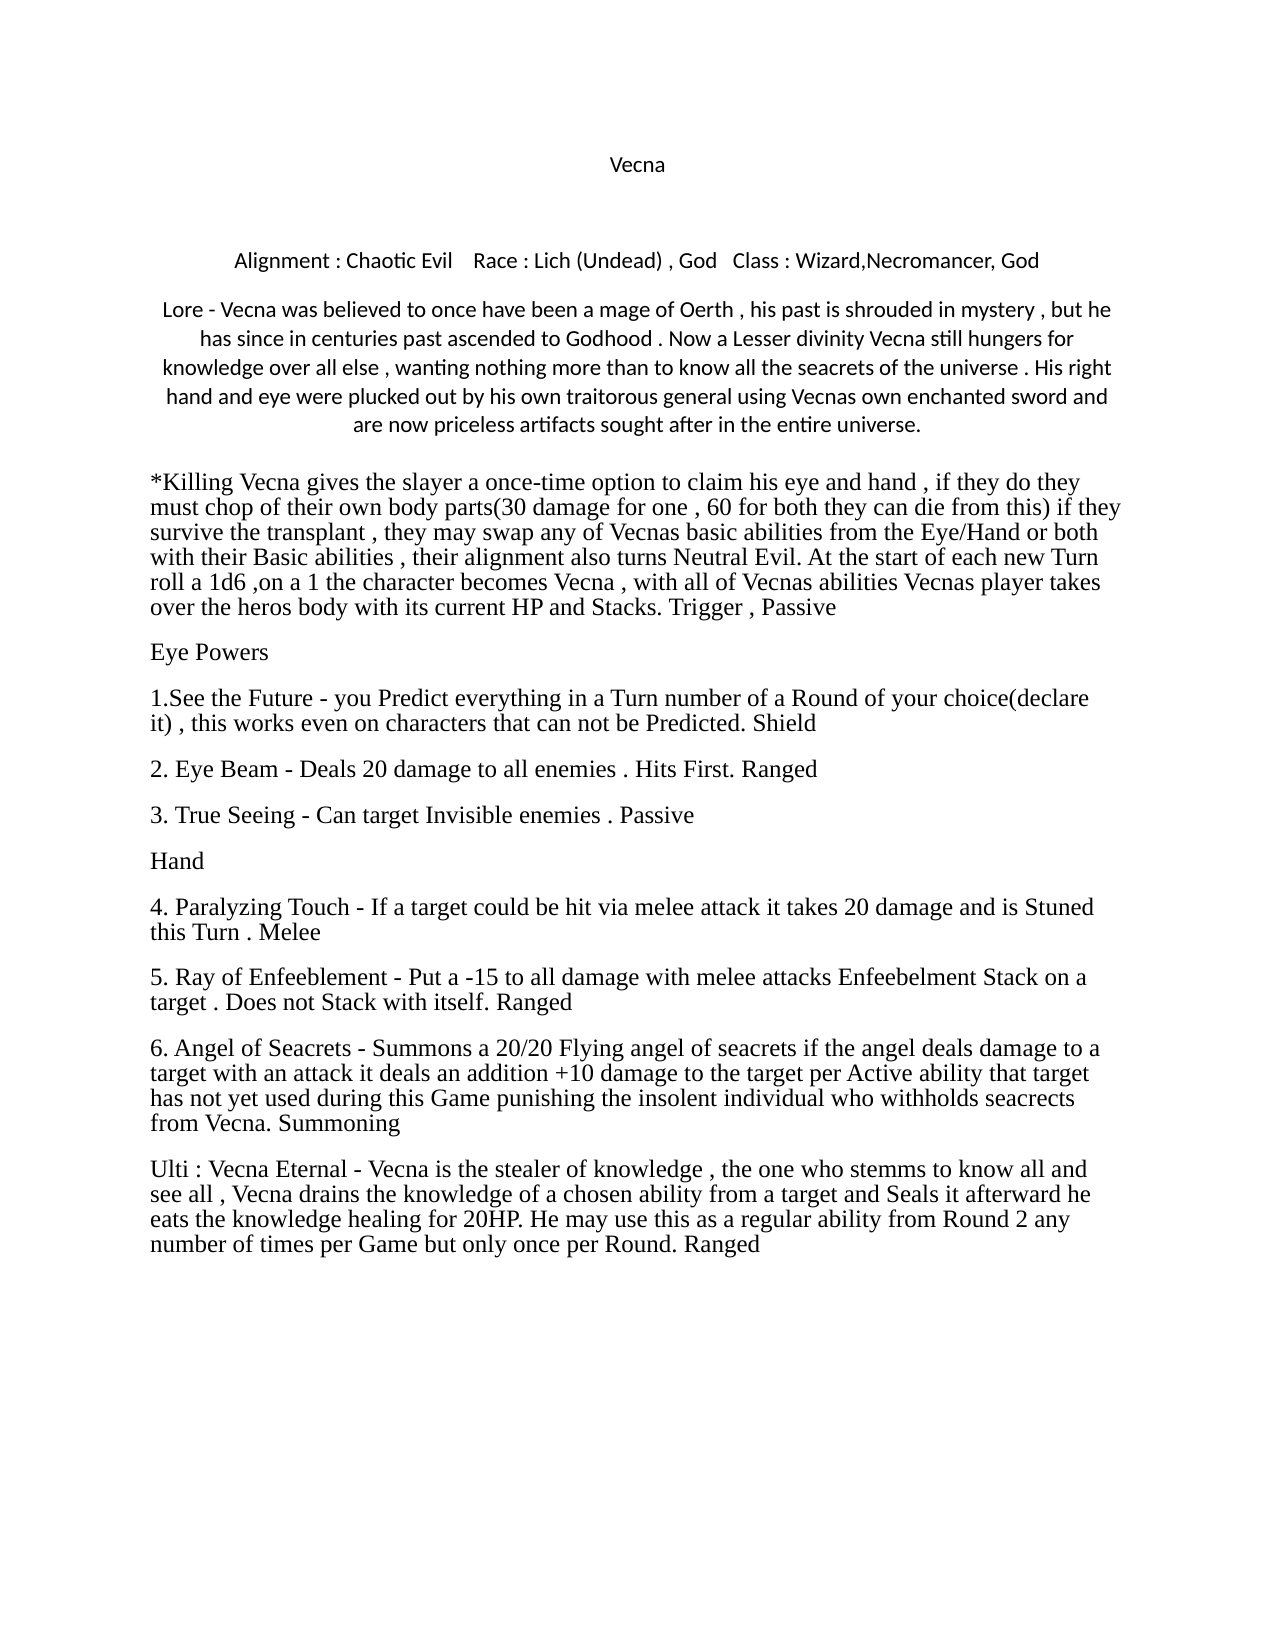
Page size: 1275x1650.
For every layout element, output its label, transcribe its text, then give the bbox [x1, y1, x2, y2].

text 1.See the Future - you Predict everything in a Turn number of a Round of your choice(declare it) , this works even on characters that can not be Predicted. Shield [150, 687, 1125, 737]
text Vecna [150, 150, 1125, 179]
text 2. Eye Beam - Deals 20 damage to all enemies . Hits First. Ranged [150, 757, 1125, 782]
text 6. Angel of Seacrets - Summons a 20/20 Flying angel of seacrets if the angel deals damage to a target with an attack it deals an addition +10 damage to the target per Active ability that target has not yet used during this Game punishing the insolent individual who withholds seacrects from Vecna. Summoning [150, 1037, 1125, 1137]
text Alignment : Chaotic Evil Race : Lich (Undead) , God Class : Wizard,Necromancer, God [150, 245, 1125, 274]
text *Killing Vecna gives the slayer a once-time option to claim his eye and hand , if they do they must chop of their own body parts(30 damage for one , 60 for both they can die from this) if they survive the transplant , they may swap any of Vecnas basic abilities from the Eye/Hand or both with their Basic abilities , their alignment also turns Neutral Evil. At the start of each new Turn roll a 1d6 ,on a 1 the character becomes Vecna , with all of Vecnas abilities Vecnas player takes over the heros body with its current HP and Stacks. Trigger , Passive [150, 470, 1125, 620]
text 5. Ray of Enfeeblement - Put a -15 to all damage with melee attacks Enfeebelment Stack on a target . Does not Stack with itself. Ranged [150, 966, 1125, 1016]
text 3. True Seeing - Can target Invisible enemies . Passive [150, 803, 1125, 828]
text Ulti : Vecna Eternal - Vecna is the stealer of knowledge , the one who stemms to know all and see all , Vecna drains the knowledge of a chosen ability from a target and Seals it afterward he eats the knowledge healing for 20HP. He may use this as a regular ability from Round 2 any number of times per Game but only once per Round. Ranged [150, 1157, 1125, 1257]
text 4. Paralyzing Touch - If a target could be hit via melee attack it takes 20 damage and is Stuned this Turn . Melee [150, 895, 1125, 945]
text Hand [150, 849, 1125, 874]
text Eye Powers [150, 641, 1125, 666]
text Lore - Vecna was believed to once have been a mage of Oerth , his past is shrouded in mystery , but he has since in centuries past ascended to Godhood . Now a Lesser divinity Vecna still hungers for knowledge over all else , wanting nothing more than to know all the seacrets of the universe . His right hand and eye were plucked out by his own traitorous general using Vecnas own enchanted sword and are now priceless artifacts sought after in the entire universe. [150, 295, 1125, 439]
